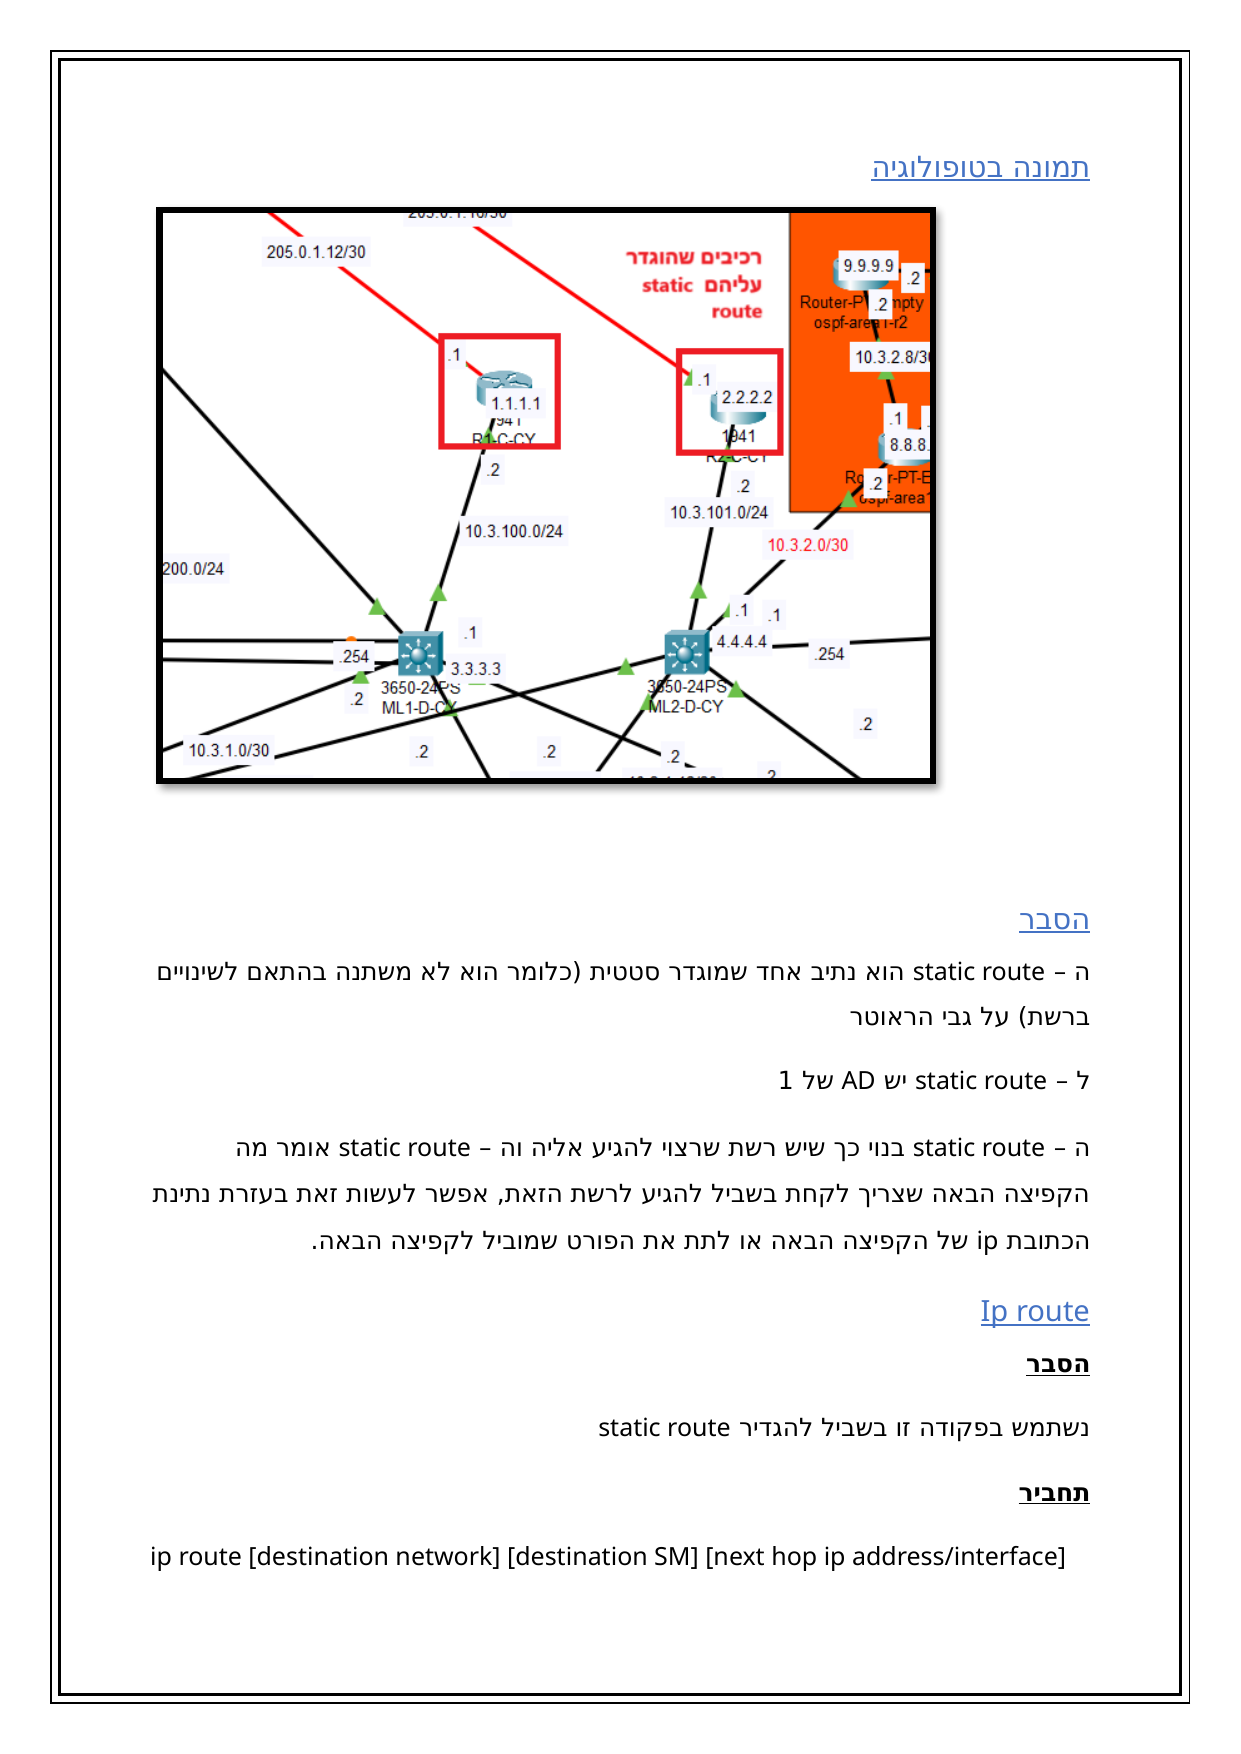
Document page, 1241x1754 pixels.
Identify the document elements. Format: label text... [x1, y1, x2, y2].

text ה – static route הוא נתיב אחד שמוגדר סטטית (כלומר הוא לא משתנה בהתאם לשינויים ברשת) על גבי הראוטר [150, 953, 1090, 1031]
subtitle הסבר [150, 902, 1090, 936]
text הסבר [150, 1350, 1090, 1379]
text תחביר [150, 1478, 1090, 1507]
subtitle Ip route [150, 1290, 1090, 1330]
text ip route [destination network] [destination SM] [next hop ip address/interface] [150, 1538, 1090, 1572]
text נשתמש בפקודה זו בשביל להגדיר static route [150, 1410, 1090, 1444]
subtitle תמונה בטופולוגיה [150, 150, 1090, 184]
text ל – static route יש AD של 1 [150, 1062, 1090, 1096]
text ה – static route בנוי כך שיש רשת שרצוי להגיע אליה וה – static route אומר מה הקפיצה הבאה שצריך לקחת בשביל להגיע לרשת הזאת, אפשר לעשות זאת בעזרת נתינת הכתובת ip של הקפיצה הבאה או לתת את הפורט שמוביל לקפיצה הבאה. [150, 1130, 1090, 1257]
picture [163, 213, 930, 778]
